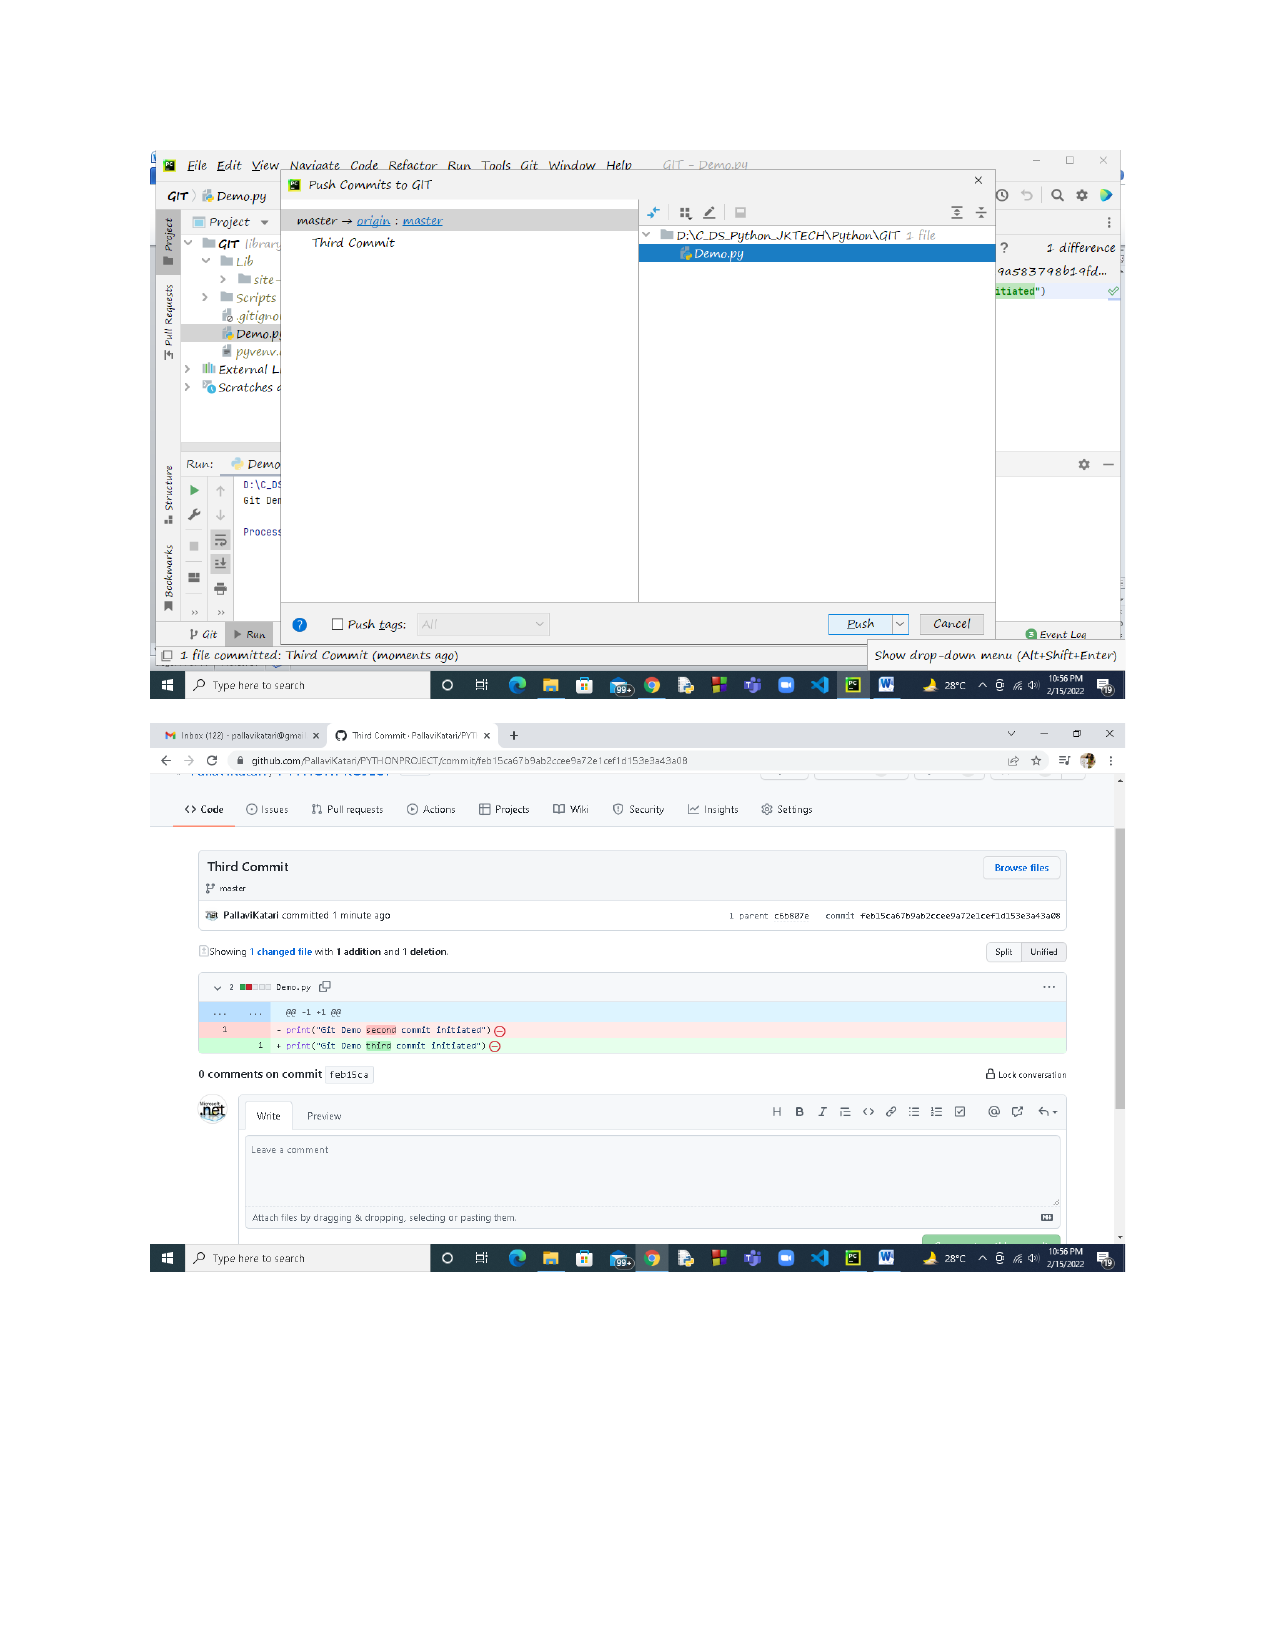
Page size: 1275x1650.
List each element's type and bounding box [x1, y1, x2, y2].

picture [150, 150, 1125, 699]
picture [150, 723, 1125, 1272]
